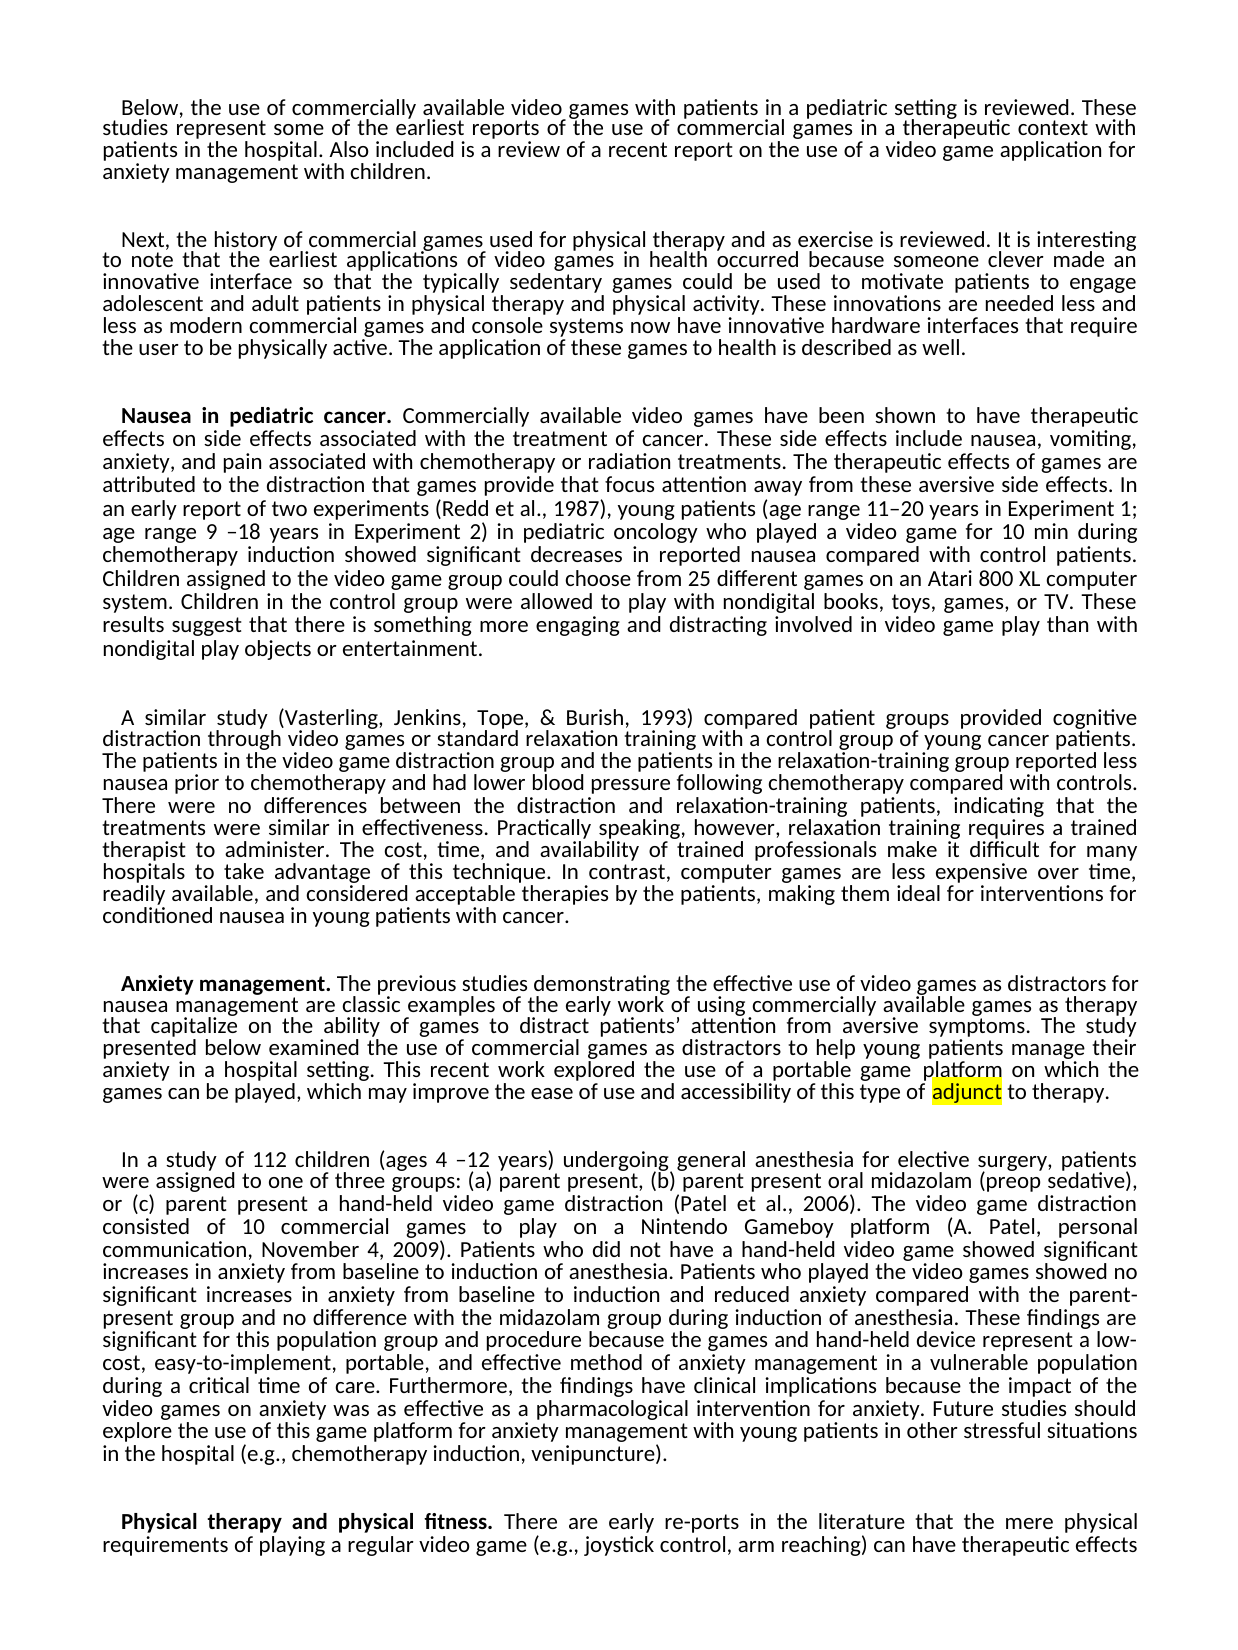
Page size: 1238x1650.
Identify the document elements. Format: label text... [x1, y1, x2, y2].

text Below, the use of commercially available video games with patients in a pediatric setting is reviewed. These studies represent some of the earliest reports of the use of commercial games in a therapeutic context with patients in the hospital. Also included is a review of a recent report on the use of a video game application for anxiety management with children. [102, 98, 1139, 185]
text Next, the history of commercial games used for physical therapy and as exercise is reviewed. It is interesting to note that the earliest applications of video games in health occurred because someone clever made an innovative interface so that the typically sedentary games could be used to motivate patients to engage adolescent and adult patients in physical therapy and physical activity. These innovations are needed less and less as modern commercial games and console systems now have innovative hardware interfaces that require the user to be physically active. The application of these games to health is described as well. [102, 229, 1139, 361]
text In a study of 112 children (ages 4 –12 years) undergoing general anesthesia for elective surgery, patients were assigned to one of three groups: (a) parent present, (b) parent present oral midazolam (preop sedative), or (c) parent present a hand-held video game distraction (Patel et al., 2006). The video game distraction consisted of 10 commercial games to play on a Nintendo Gameboy platform (A. Patel, personal communication, November 4, 2009). Patients who did not have a hand-held video game showed significant increases in anxiety from baseline to induction of anesthesia. Patients who played the video games showed no significant increases in anxiety from baseline to induction and reduced anxiety compared with the parent-present group and no difference with the midazolam group during induction of anesthesia. These findings are significant for this population group and procedure because the games and hand-held device represent a low-cost, easy-to-implement, portable, and effective method of anxiety management in a vulnerable population during a critical time of care. Furthermore, the findings have clinical implications because the impact of the video games on anxiety was as effective as a pharmacological intervention for anxiety. Future studies should explore the use of this game platform for anxiety management with young patients in other stressful situations in the hospital (e.g., chemotherapy induction, venipuncture). [102, 1149, 1139, 1467]
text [102, 1511, 1139, 1558]
text Nausea in pediatric cancer. Commercially available video games have been shown to have therapeutic effects on side effects associated with the treatment of cancer. These side effects include nausea, vomiting, anxiety, and pain associated with chemotherapy or radiation treatments. The therapeutic effects of games are attributed to the distraction that games provide that focus attention away from these aversive side effects. In an early report of two experiments (Redd et al., 1987), young patients (age range 11–20 years in Experiment 1; age range 9 –18 years in Experiment 2) in pediatric oncology who played a video game for 10 min during chemotherapy induction showed significant decreases in reported nausea compared with control patients. Children assigned to the video game group could choose from 25 different games on an Atari 800 XL computer system. Children in the control group were allowed to play with nondigital books, toys, games, or TV. These results suggest that there is something more engaging and distracting involved in video game play than with nondigital play objects or entertainment. [102, 405, 1139, 662]
text A similar study (Vasterling, Jenkins, Tope, & Burish, 1993) compared patient groups provided cognitive distraction through video games or standard relaxation training with a control group of young cancer patients. The patients in the video game distraction group and the patients in the relaxation-training group reported less nausea prior to chemotherapy and had lower blood pressure following chemotherapy compared with controls. There were no differences between the distraction and relaxation-training patients, indicating that the treatments were similar in effectiveness. Practically speaking, however, relaxation training requires a trained therapist to administer. The cost, time, and availability of trained professionals make it difficult for many hospitals to take advantage of this technique. In contrast, computer games are less expensive over time, readily available, and considered acceptable therapies by the patients, making them ideal for interventions for conditioned nausea in young patients with cancer. [102, 708, 1139, 930]
text Anxiety management. The previous studies demonstrating the effective use of video games as distractors for nausea management are classic examples of the early work of using commercially available games as therapy that capitalize on the ability of games to distract patients’ attention from aversive symptoms. The study presented below examined the use of commercial games as distractors to help young patients manage their anxiety in a hospital setting. This recent work explored the use of a portable game platform on which the games can be played, which may improve the ease of use and accessibility of this type of adjunct to therapy. [102, 974, 1139, 1105]
